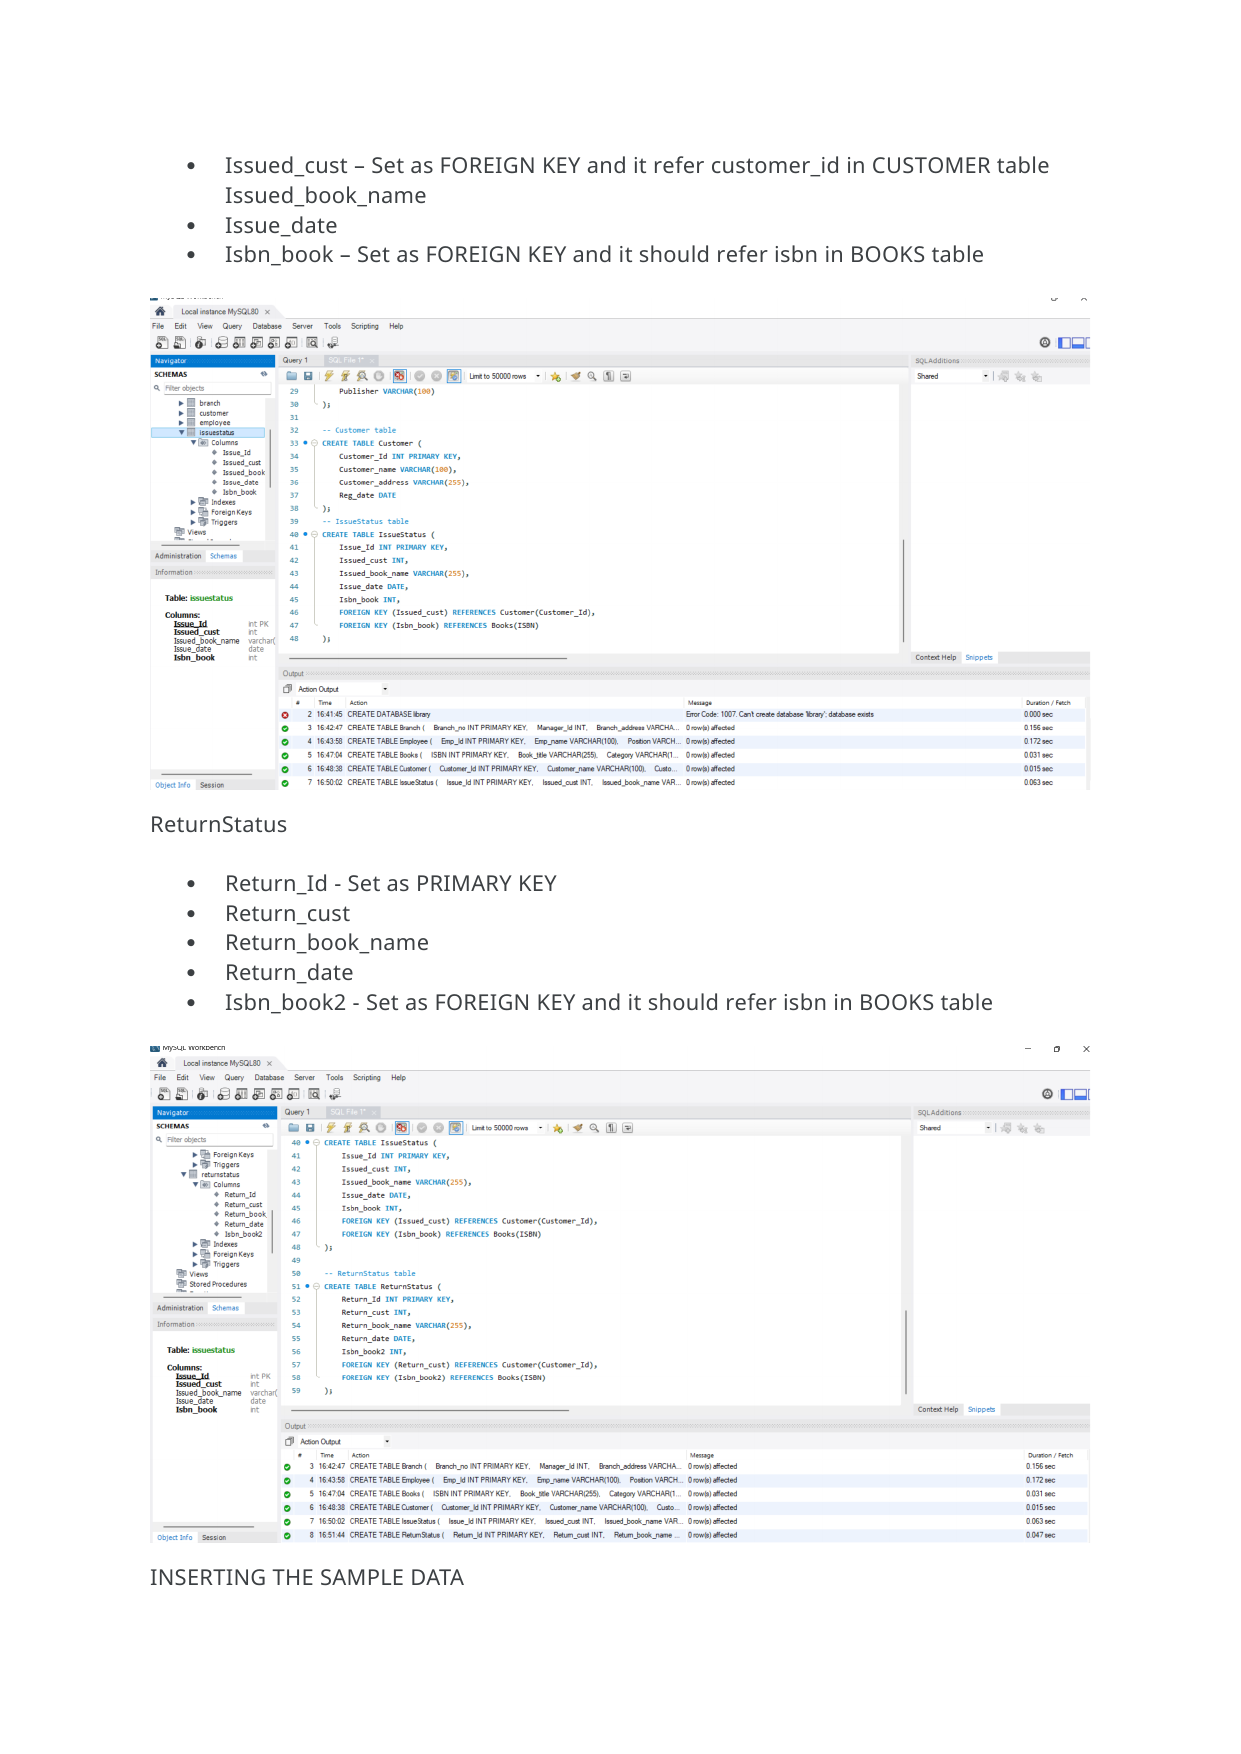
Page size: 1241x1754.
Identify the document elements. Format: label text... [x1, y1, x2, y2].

list Issued_cust – Set as FOREIGN KEY and it refer customer_id in CUSTOMER table Issued_book_name [187, 150, 1090, 209]
list Return_cust [187, 898, 1090, 927]
picture [150, 298, 1091, 790]
list Return_Id - Set as PRIMARY KEY [187, 868, 1090, 898]
text INSERTING THE SAMPLE DATA [150, 1562, 1090, 1591]
list Isbn_book2 - Set as FOREIGN KEY and it should refer isbn in BOOKS table [187, 987, 1090, 1017]
picture [150, 1046, 1091, 1543]
list Return_date [187, 957, 1090, 987]
text ReturnStatus [150, 809, 1090, 839]
list Issue_date [187, 209, 1090, 239]
list Return_book_name [187, 927, 1090, 957]
list Isbn_book – Set as FOREIGN KEY and it should refer isbn in BOOKS table [187, 239, 1090, 269]
